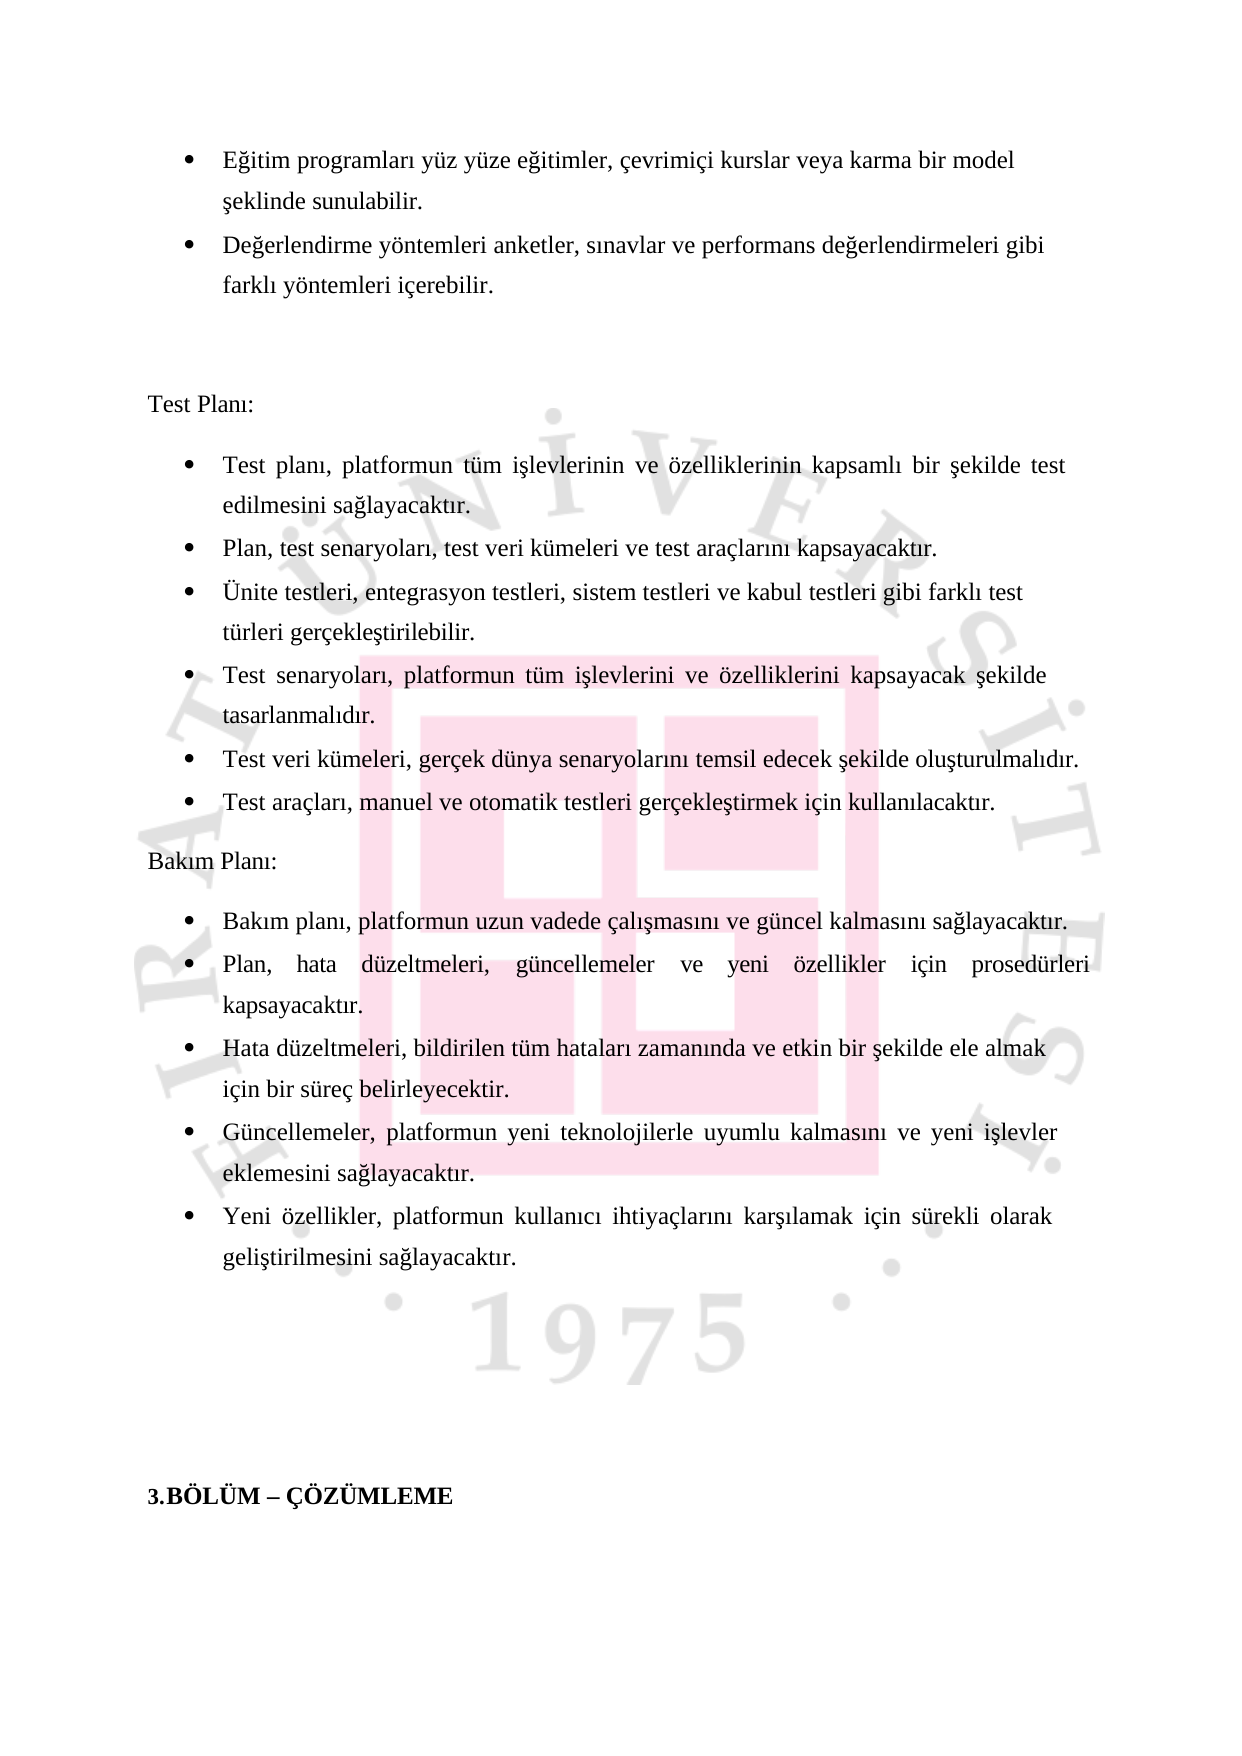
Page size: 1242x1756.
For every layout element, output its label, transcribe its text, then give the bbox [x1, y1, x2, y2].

list Ünite testleri, entegrasyon testleri, sistem testleri ve kabul testleri gibi farklı test türleri gerçekleştirilebilir. [185, 577, 1090, 646]
list Plan, test senaryoları, test veri kümeleri ve test araçlarını kapsayacaktır. [185, 533, 1104, 562]
text Bakım Planı: [147, 846, 1104, 875]
list Güncellemeler, platformun yeni teknolojilerle uyumlu kalmasını ve yeni işlevler eklemesini sağlayacaktır. [185, 1117, 1062, 1187]
text Test Planı: [147, 389, 1104, 418]
list Bakım planı, platformun uzun vadede çalışmasını ve güncel kalmasını sağlayacaktır. [185, 906, 1104, 935]
list Test veri kümeleri, gerçek dünya senaryolarını temsil edecek şekilde oluşturulmalıdır. [185, 744, 1104, 772]
list Eğitim programları yüz yüze eğitimler, çevrimiçi kurslar veya karma bir model şeklinde sunulabilir. [185, 146, 1090, 215]
list Test araçları, manuel ve otomatik testleri gerçekleştirmek için kullanılacaktır. [185, 787, 1104, 815]
list Yeni özellikler, platformun kullanıcı ihtiyaçlarını karşılamak için sürekli olarak geliştirilmesini sağlayacaktır. [185, 1201, 1087, 1271]
list Hata düzeltmeleri, bildirilen tüm hataları zamanında ve etkin bir şekilde ele almak için bir süreç belirleyecektir. [185, 1033, 1089, 1102]
list Plan, hata düzeltmeleri, güncellemeler ve yeni özellikler için prosedürleri kapsayacaktır. [185, 949, 1091, 1018]
list Test planı, platformun tüm işlevlerinin ve özelliklerinin kapsamlı bir şekilde test edilmesini sağlayacaktır. [185, 450, 1070, 519]
list Değerlendirme yöntemleri anketler, sınavlar ve performans değerlendirmeleri gibi farklı yöntemleri içerebilir. [185, 230, 1093, 299]
list Test senaryoları, platformun tüm işlevlerini ve özelliklerini kapsayacak şekilde tasarlanmalıdır. [185, 660, 1081, 729]
subtitle BÖLÜM – ÇÖZÜMLEME [147, 1481, 1104, 1510]
